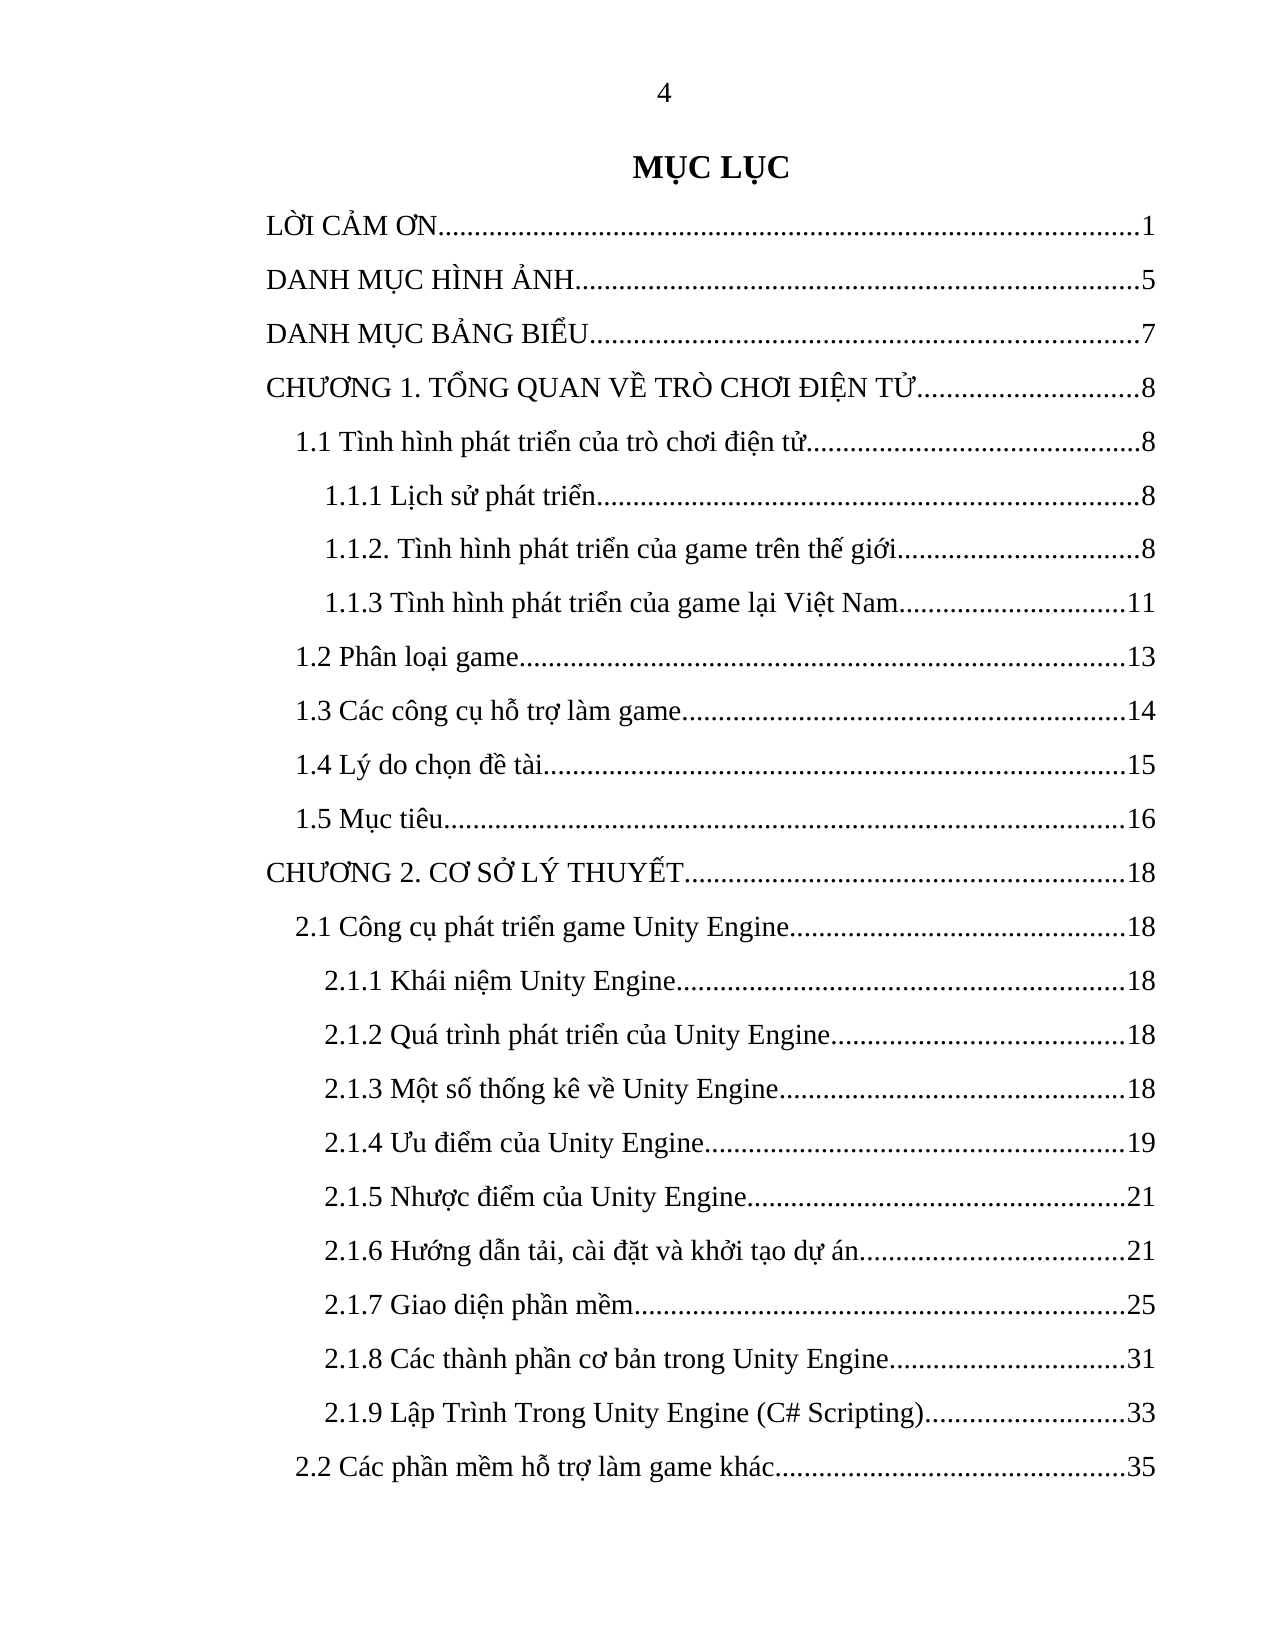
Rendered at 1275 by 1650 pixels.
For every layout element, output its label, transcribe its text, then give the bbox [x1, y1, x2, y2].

text LỜI CẢM ƠN 1 [207, 208, 1157, 241]
text 2.1.1 Khái niệm Unity Engine 18 [265, 963, 1157, 997]
text 1.3 Các công cụ hỗ trợ làm game 14 [236, 693, 1157, 727]
text DANH MỤC HÌNH ẢNH 5 [207, 262, 1157, 295]
text MỤC LỤC [207, 148, 1157, 186]
text 2.1.4 Ưu điểm của Unity Engine 19 [265, 1125, 1157, 1159]
text CHƯƠNG 1. TỔNG QUAN VỀ TRÒ CHƠI ĐIỆN TỬ 8 [207, 370, 1157, 403]
text 2.1.8 Các thành phần cơ bản trong Unity Engine 31 [265, 1341, 1157, 1374]
text CHƯƠNG 2. CƠ SỞ LÝ THUYẾT 18 [207, 855, 1157, 889]
text 1.1.1 Lịch sử phát triển 8 [265, 478, 1157, 511]
text 2.1.5 Nhược điểm của Unity Engine 21 [265, 1179, 1157, 1213]
text 2.2 Các phần mềm hỗ trợ làm game khác 35 [236, 1449, 1157, 1482]
text 2.1.6 Hướng dẫn tải, cài đặt và khởi tạo dự án. 21 [265, 1233, 1157, 1267]
text 1.4 Lý do chọn đề tài 15 [236, 747, 1157, 781]
text DANH MỤC BẢNG BIỂU 7 [207, 316, 1157, 349]
text 1.1 Tình hình phát triển của trò chơi điện tử. 8 [236, 424, 1157, 457]
text 1.1.3 Tình hình phát triển của game lại Việt Nam 11 [265, 586, 1157, 619]
text 2.1 Công cụ phát triển game Unity Engine 18 [236, 909, 1157, 943]
text 2.1.3 Một số thống kê về Unity Engine 18 [265, 1071, 1157, 1105]
text 2.1.9 Lập Trình Trong Unity Engine (C# Scripting) 33 [265, 1395, 1157, 1428]
text 1.5 Mục tiêu 16 [236, 801, 1157, 835]
text 1.1.2. Tình hình phát triển của game trên thế giới. 8 [265, 532, 1157, 565]
text 2.1.7 Giao diện phần mềm 25 [265, 1287, 1157, 1321]
text 2.1.2 Quá trình phát triển của Unity Engine 18 [265, 1017, 1157, 1051]
text 1.2 Phân loại game 13 [236, 639, 1157, 673]
